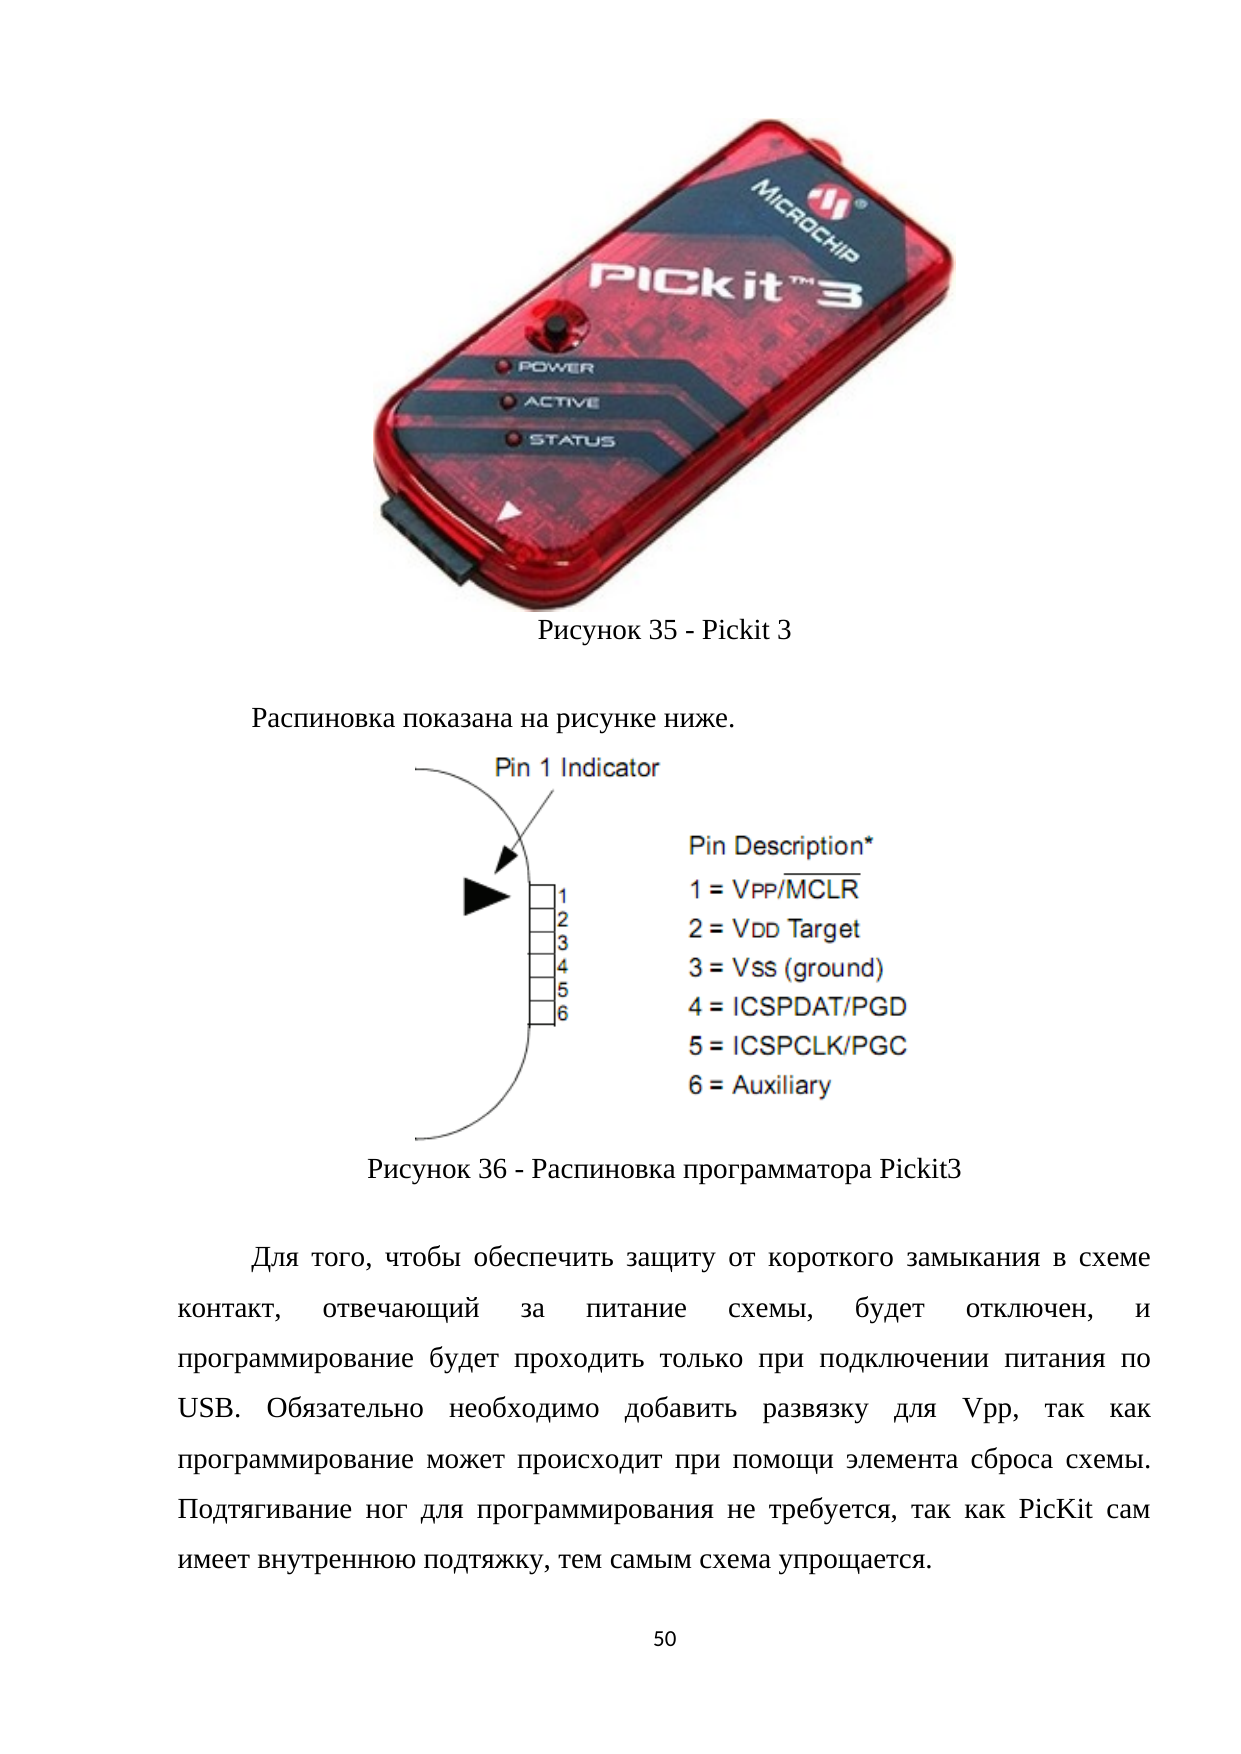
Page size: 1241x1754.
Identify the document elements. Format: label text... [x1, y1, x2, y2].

text Распиновка показана на рисунке ниже. [177, 700, 1152, 733]
picture [415, 750, 914, 1152]
text Рисунок 35 - Pickit 3 [177, 612, 1152, 645]
text Для того, чтобы обеспечить защиту от короткого замыкания в схеме контакт, отвечающий за питание схемы, будет отключен, и программирование будет проходить только при подключении питания по USB. Обязательно необходимо добавить развязку для Vpp, так как программирование может происходит при помощи элемента сброса схемы. Подтягивание ног для программирования не требуется, так как PicKit сам имеет внутреннюю подтяжку, тем самым схема упрощается. [177, 1239, 1152, 1575]
picture [373, 118, 956, 612]
text Рисунок 36 - Распиновка программатора Pickit3 [177, 1152, 1152, 1185]
